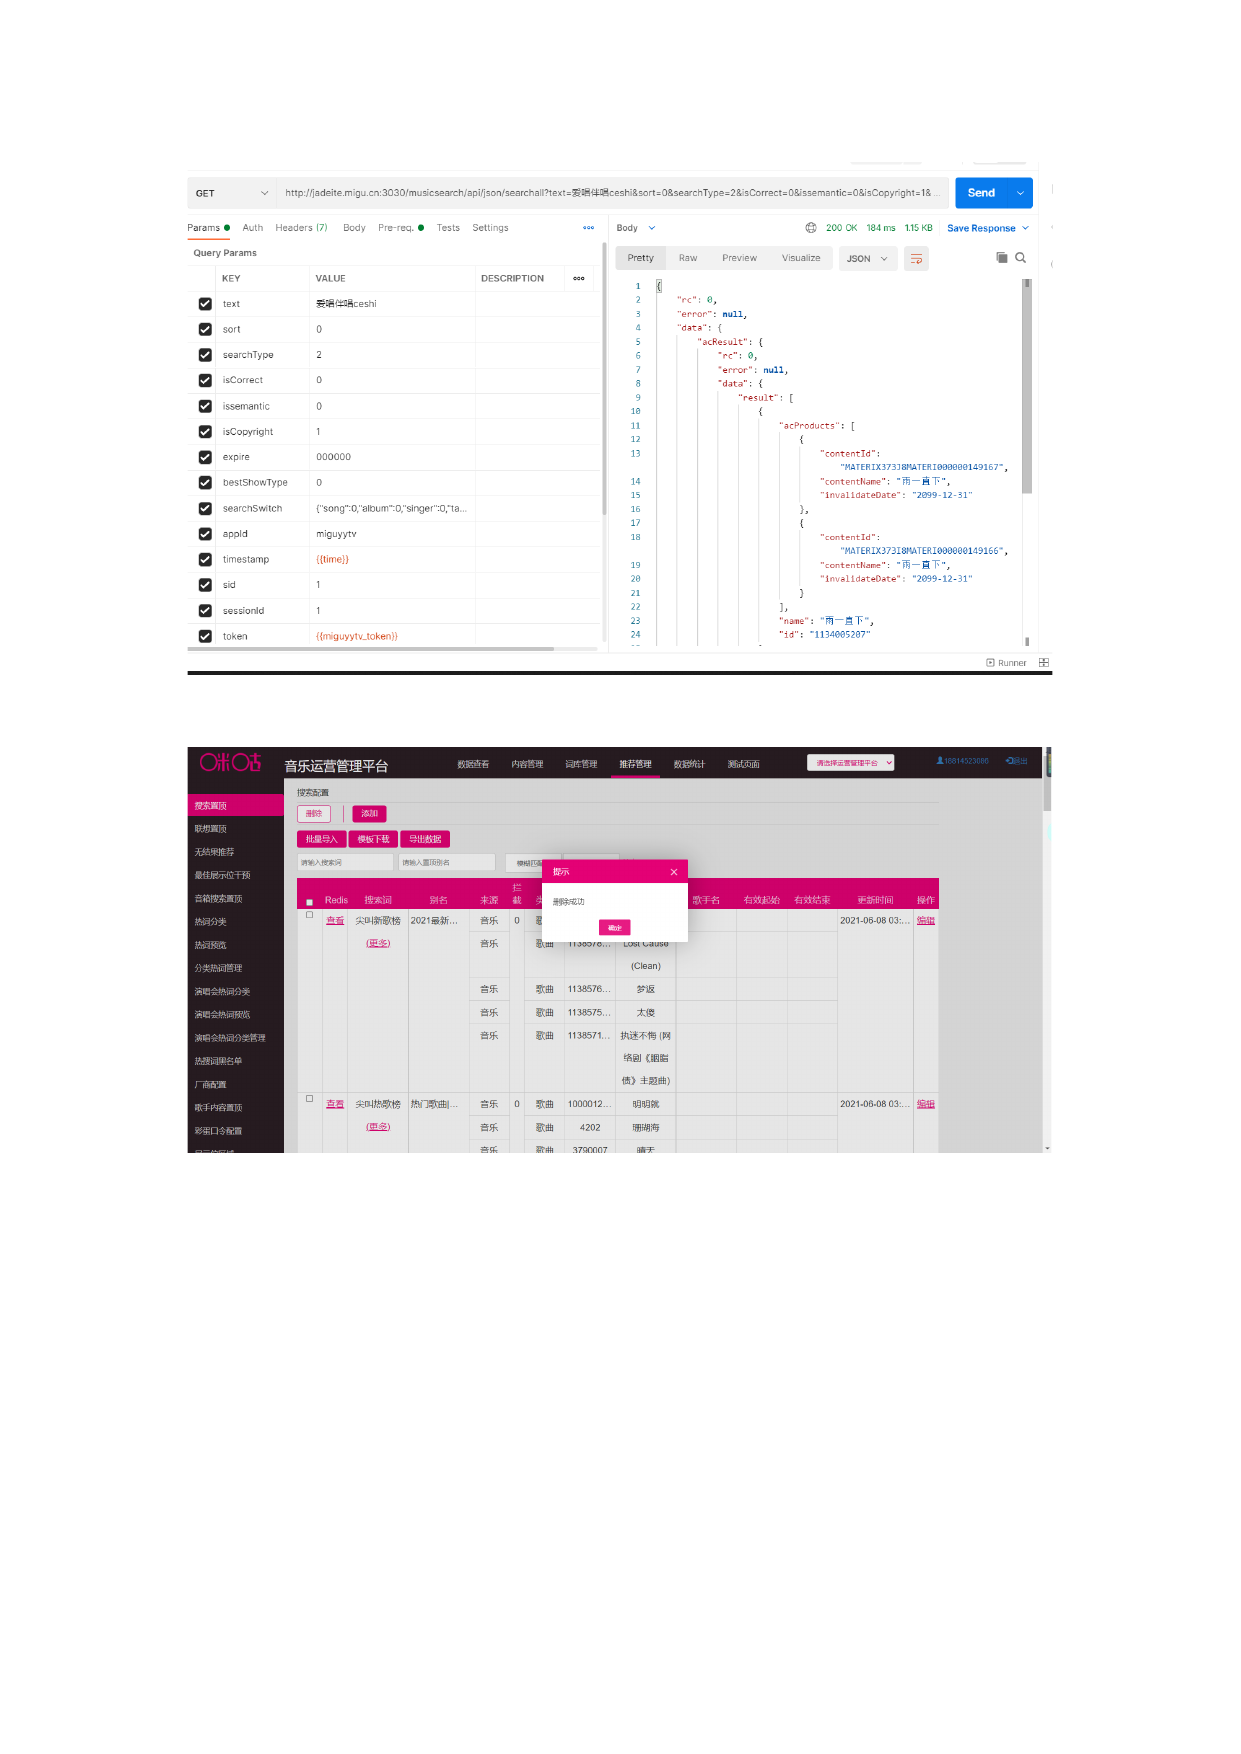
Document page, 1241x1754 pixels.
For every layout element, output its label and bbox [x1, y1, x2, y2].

picture [187, 162, 1053, 675]
picture [187, 747, 1052, 1153]
